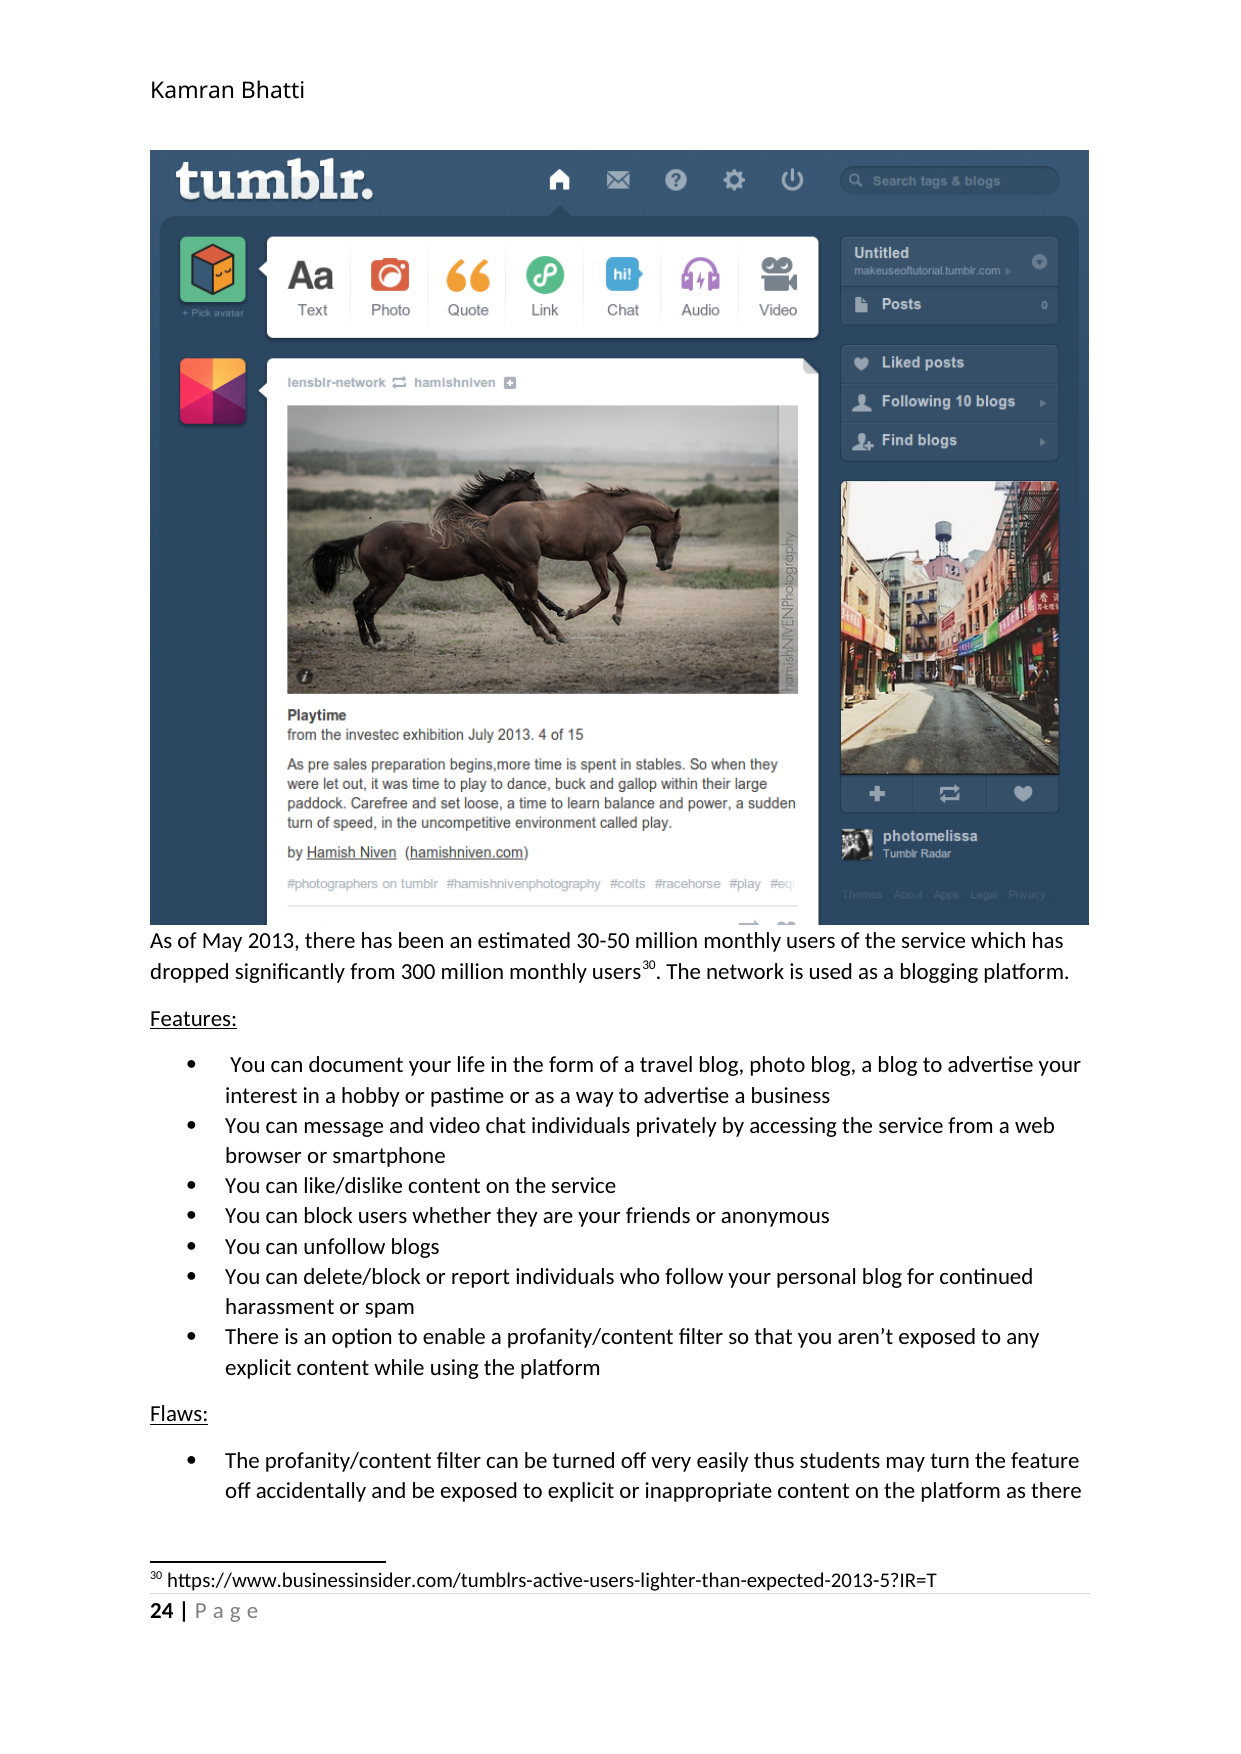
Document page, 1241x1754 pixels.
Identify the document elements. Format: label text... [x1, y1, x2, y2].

list You can block users whether they are your friends or anonymous [187, 1202, 1090, 1229]
list You can like/dislike content on the service [187, 1171, 1090, 1199]
list You can document your life in the form of a travel blog, photo blog, a blog to advertise your interest in a hobby or pastime or as a way to advertise a business [187, 1051, 1090, 1109]
list You can message and video chat individuals privately by accessing the service from a web browser or smartphone [187, 1111, 1090, 1169]
list You can unfollow blogs [187, 1232, 1090, 1260]
picture [150, 150, 1089, 925]
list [187, 1446, 1090, 1504]
text Features: [150, 1004, 1090, 1032]
text Flaws: [150, 1399, 1090, 1427]
list You can delete/block or report individuals who follow your personal blog for continued harassment or spam [187, 1262, 1090, 1320]
list There is an option to enable a profanity/content filter so that you aren’t exposed to any explicit content while using the platform [187, 1322, 1090, 1381]
